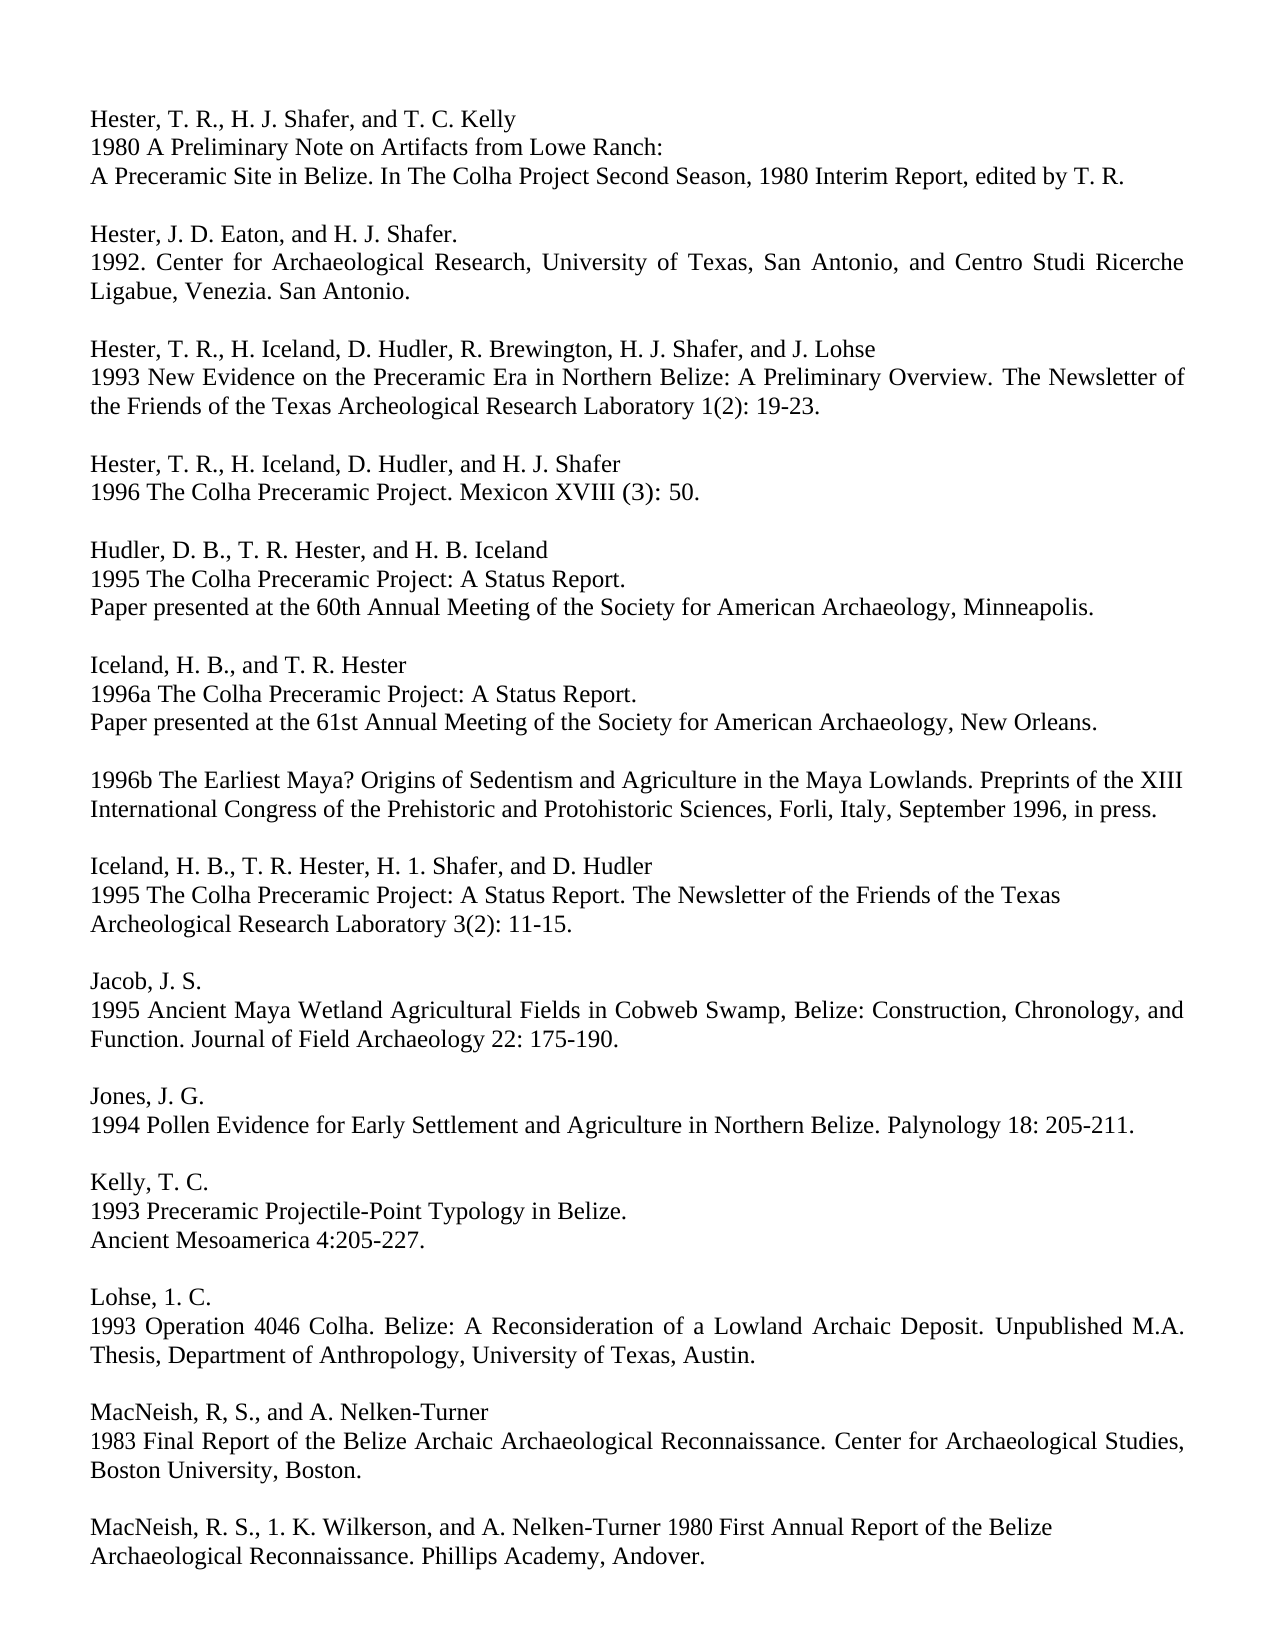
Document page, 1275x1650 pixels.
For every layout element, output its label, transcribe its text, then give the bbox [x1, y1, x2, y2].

text Iceland, H. B., and T. R. Hester [90, 650, 1185, 679]
text Jones, J. G. [90, 1081, 1185, 1110]
text Iceland, H. B., T. R. Hester, H. 1. Shafer, and D. Hudler [90, 851, 1185, 880]
text 1996 The Colha Preceramic Project. Mexicon XVIII (3): 50. [90, 477, 1185, 506]
text 1993 Operation 4046 Colha. Belize: A Reconsideration of a Lowland Archaic Deposit. Unpublished M.A. Thesis, Department of Anthropology, University of Texas, Austin. [90, 1311, 1185, 1369]
text Paper presented at the 60th Annual Meeting of the Society for American Archaeology, Minneapolis. [90, 592, 1185, 621]
text 1993 New Evidence on the Preceramic Era in Northern Belize: A Preliminary Overview. The Newsletter of the Friends of the Texas Archeological Research Laboratory 1(2): 19-23. [90, 362, 1185, 420]
text 1996b The Earliest Maya? Origins of Sedentism and Agriculture in the Maya Lowlands. Preprints of the XIII International Congress of the Prehistoric and Protohistoric Sciences, Forli, Italy, September 1996, in press. [90, 765, 1185, 822]
text Paper presented at the 61st Annual Meeting of the Society for American Archaeology, New Orleans. [90, 707, 1185, 736]
text A Preceramic Site in Belize. In The Colha Project Second Season, 1980 Interim Report, edited by T. R. [90, 161, 1185, 190]
text Hester, J. D. Eaton, and H. J. Shafer. [90, 219, 1185, 247]
text Lohse, 1. C. [90, 1282, 1185, 1311]
text 1980 A Preliminary Note on Artifacts from Lowe Ranch: [90, 132, 1185, 161]
text Ancient Mesoamerica 4:205-227. [90, 1225, 1185, 1254]
text Hester, T. R., H. Iceland, D. Hudler, and H. J. Shafer [90, 449, 1185, 477]
text Jacob, J. S. [90, 966, 1185, 995]
text MacNeish, R, S., and A. Nelken-Turner [90, 1397, 1185, 1426]
text Kelly, T. C. [90, 1167, 1185, 1196]
text Hester, T. R., H. Iceland, D. Hudler, R. Brewington, H. J. Shafer, and J. Lohse [90, 334, 1185, 362]
text 1995 The Colha Preceramic Project: A Status Report. [90, 564, 1185, 592]
text 1996a The Colha Preceramic Project: A Status Report. [90, 679, 1185, 707]
text MacNeish, R. S., 1. K. Wilkerson, and A. Nelken-Turner 1980 First Annual Report of the Belize Archaeological Reconnaissance. Phillips Academy, Andover. [90, 1512, 1185, 1570]
text 1993 Preceramic Projectile-Point Typology in Belize. [90, 1196, 1185, 1225]
text 1983 Final Report of the Belize Archaic Archaeological Reconnaissance. Center for Archaeological Studies, Boston University, Boston. [90, 1426, 1185, 1484]
text 1995 Ancient Maya Wetland Agricultural Fields in Cobweb Swamp, Belize: Construction, Chronology, and Function. Journal of Field Archaeology 22: 175-190. [90, 995, 1185, 1052]
text Hudler, D. B., T. R. Hester, and H. B. Iceland [90, 535, 1185, 564]
text Hester, T. R., H. J. Shafer, and T. C. Kelly [90, 104, 1185, 132]
text 1995 The Colha Preceramic Project: A Status Report. The Newsletter of the Friends of the Texas Archeological Research Laboratory 3(2): 11-15. [90, 880, 1185, 937]
text 1994 Pollen Evidence for Early Settlement and Agriculture in Northern Belize. Palynology 18: 205-211. [90, 1110, 1185, 1139]
text 1992. Center for Archaeological Research, University of Texas, San Antonio, and Centro Studi Ricerche Ligabue, Venezia. San Antonio. [90, 247, 1185, 305]
